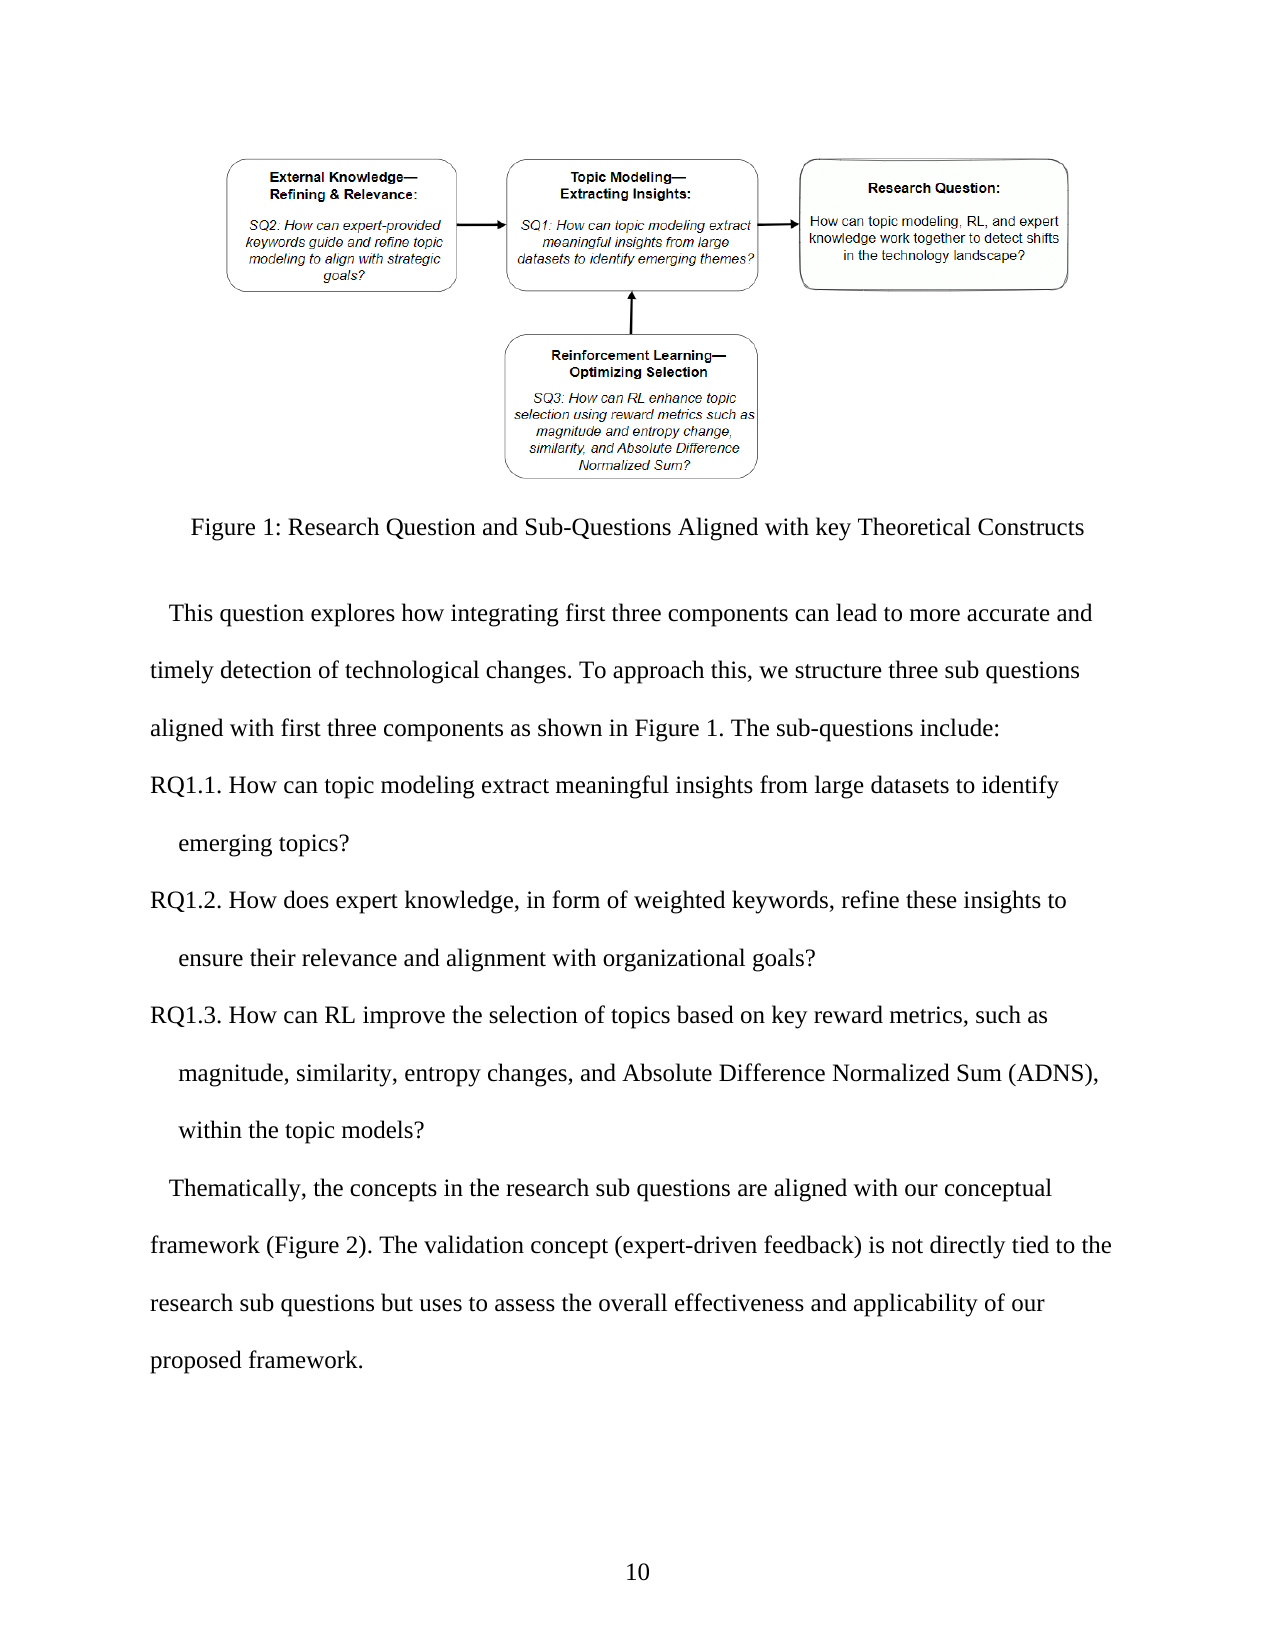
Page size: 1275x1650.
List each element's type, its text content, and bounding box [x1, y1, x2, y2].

picture [221, 150, 1073, 483]
text RQ1.3. How can RL improve the selection of topics based on key reward metrics, such as magnitude, similarity, entropy changes, and Absolute Difference Normalized Sum (ADNS), within the topic models? [150, 1000, 1125, 1144]
text RQ1.1. How can topic modeling extract meaningful insights from large datasets to identify emerging topics? [150, 770, 1125, 857]
title Figure 1: Research Question and Sub-Questions Aligned with key Theoretical Constructs [150, 512, 1125, 540]
text RQ1.2. How does expert knowledge, in form of weighted keywords, refine these insights to ensure their relevance and alignment with organizational goals? [150, 885, 1125, 972]
text This question explores how integrating first three components can lead to more accurate and timely detection of technological changes. To approach this, we structure three sub questions aligned with first three components as shown in Figure 1. The sub-questions include: [150, 598, 1125, 742]
text Thematically, the concepts in the research sub questions are aligned with our conceptual framework (Figure 2). The validation concept (expert-driven feedback) is not directly tied to the research sub questions but uses to assess the overall effectiveness and applicability of our proposed framework. [150, 1173, 1125, 1374]
